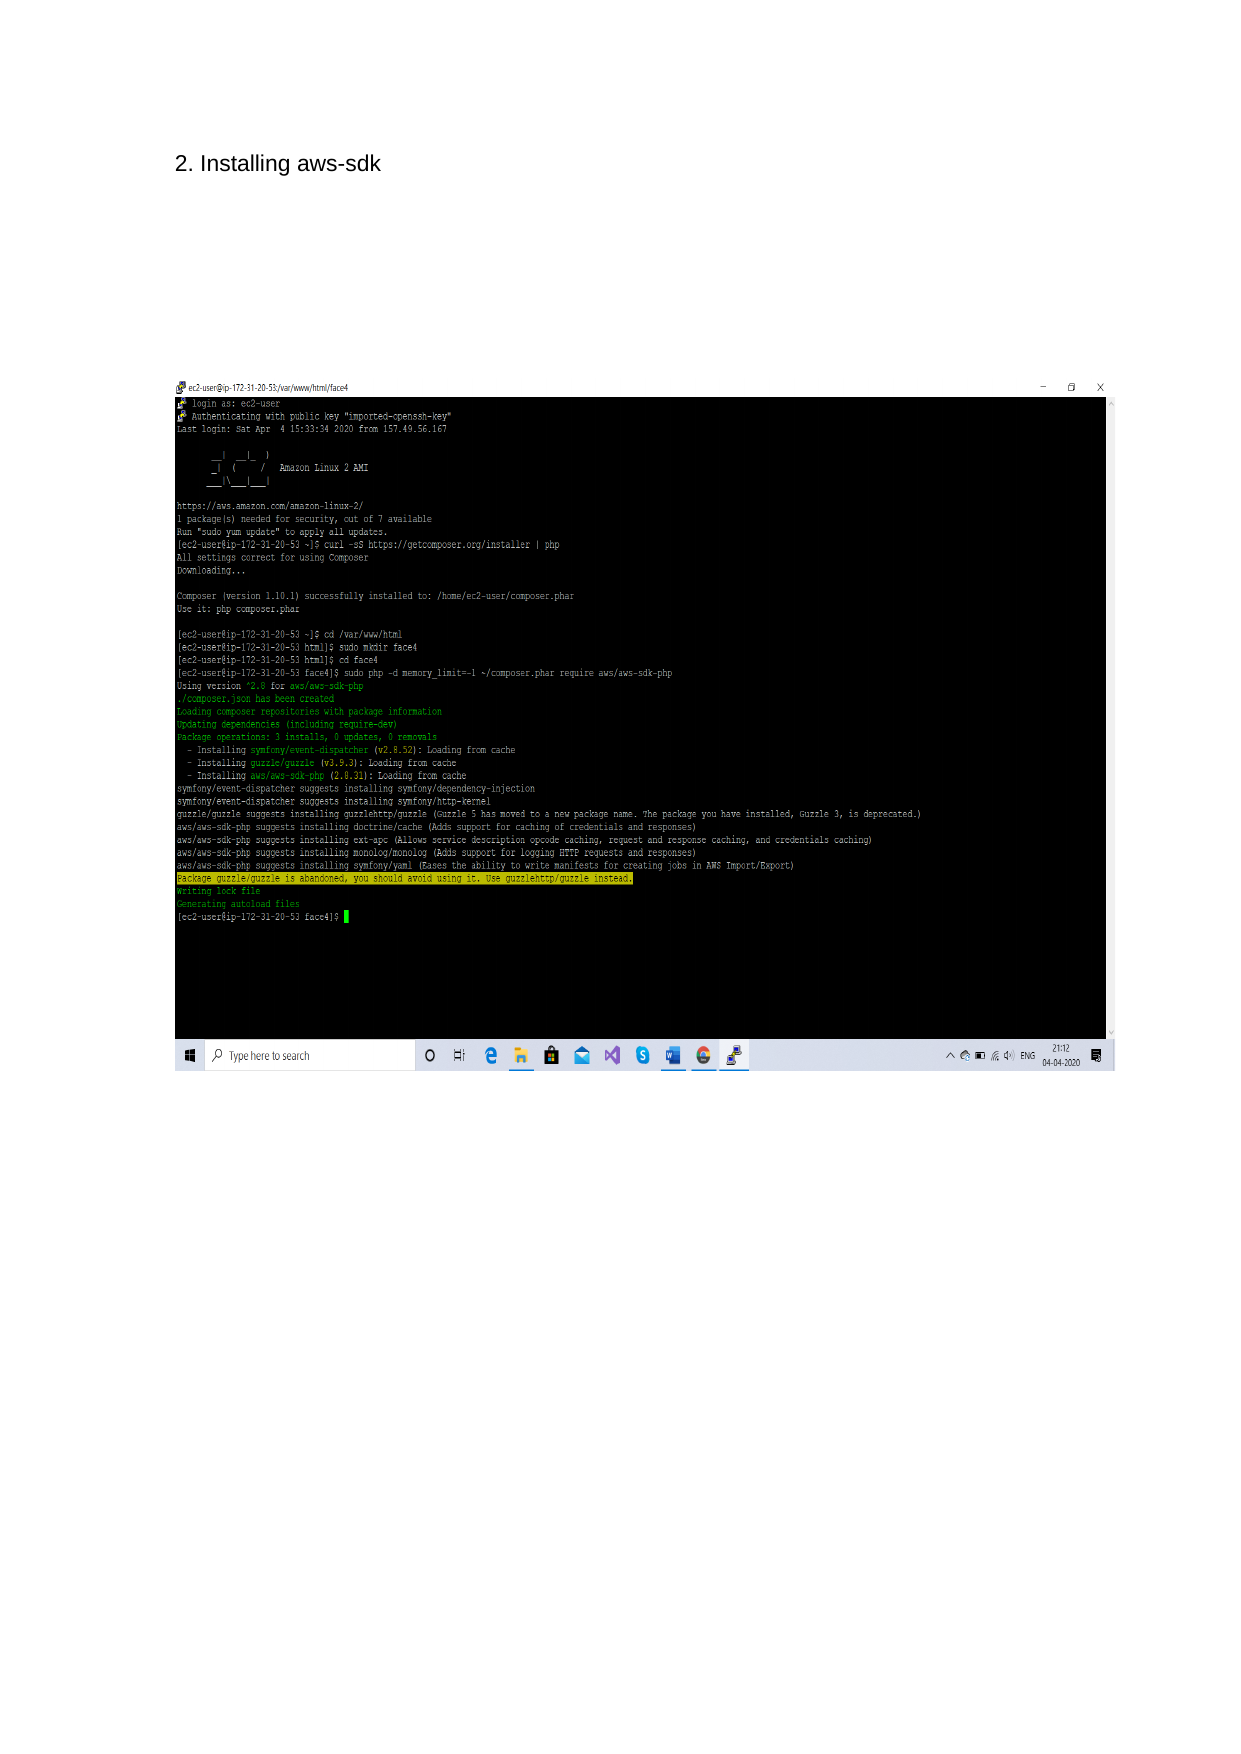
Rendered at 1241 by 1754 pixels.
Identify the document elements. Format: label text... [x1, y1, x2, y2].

text 2. Installing aws-sdk [174, 150, 414, 176]
picture [175, 378, 1116, 1071]
